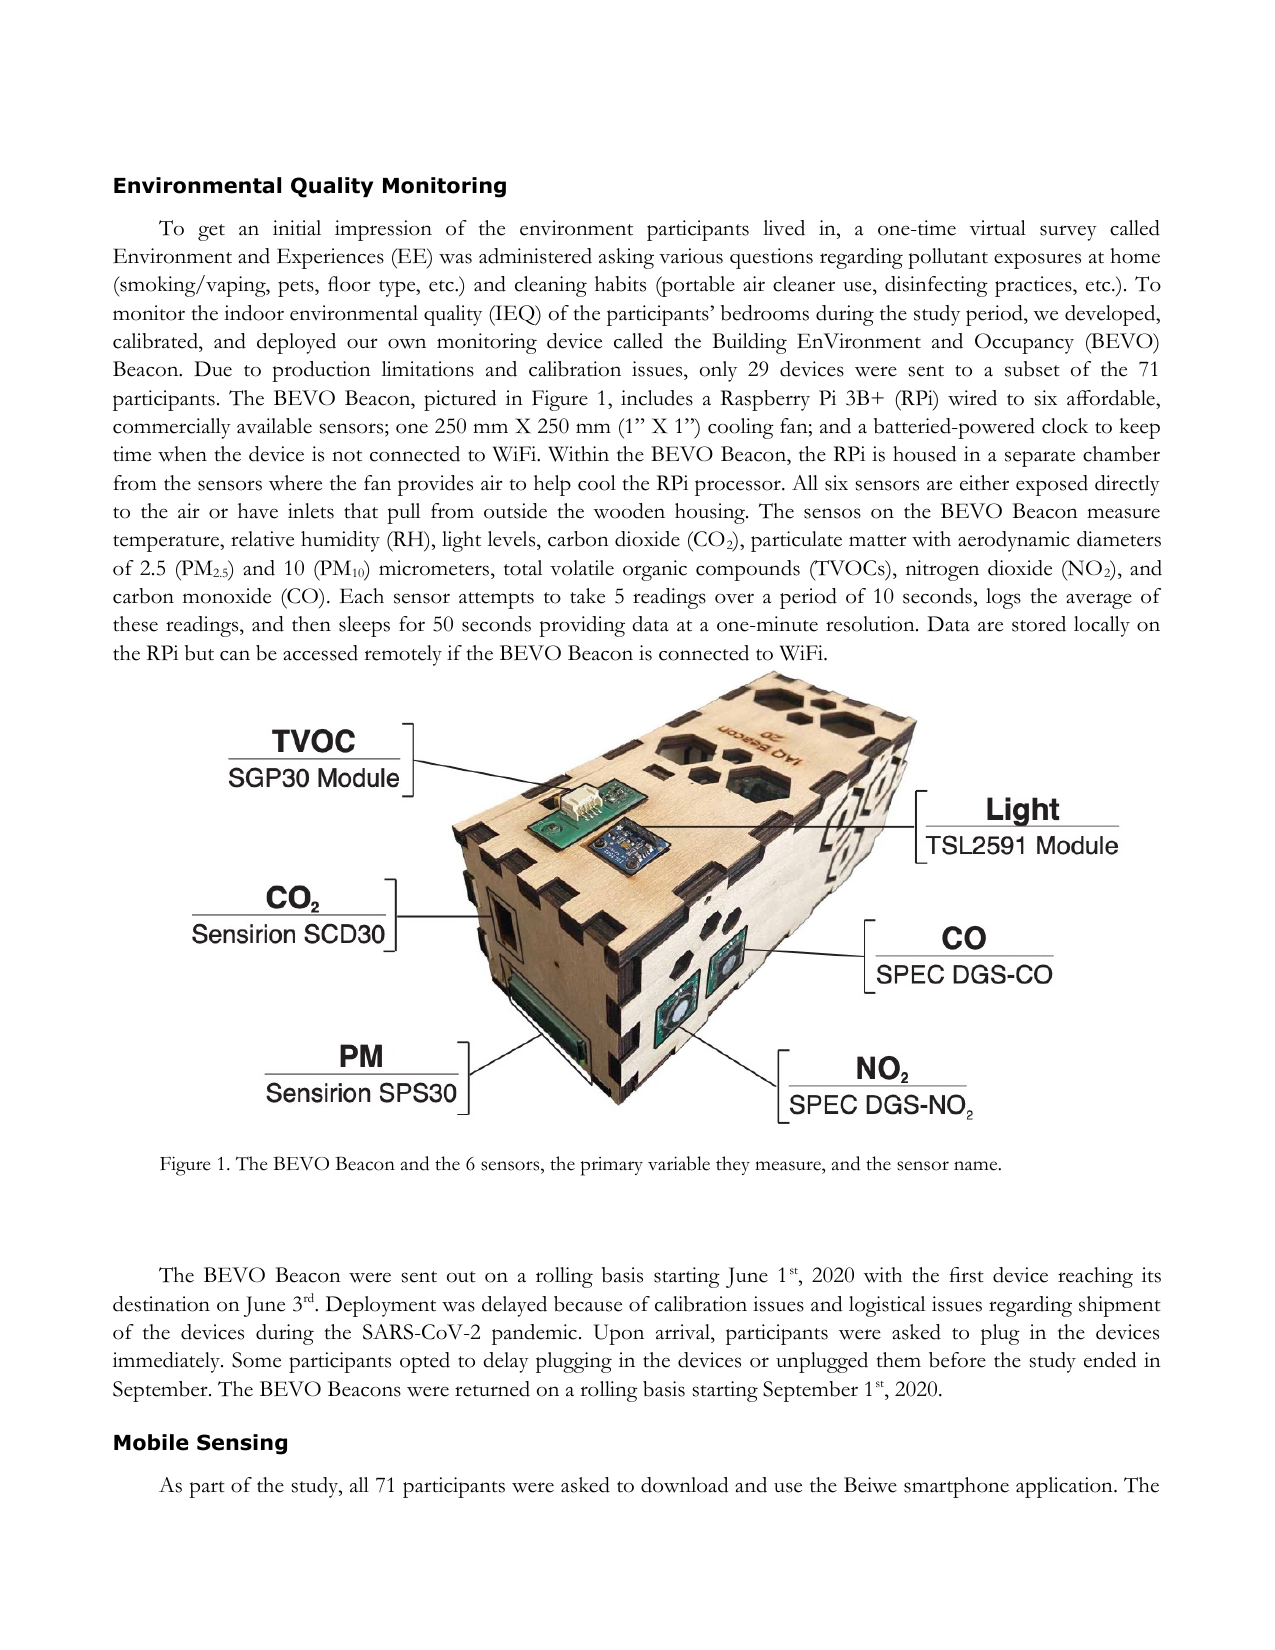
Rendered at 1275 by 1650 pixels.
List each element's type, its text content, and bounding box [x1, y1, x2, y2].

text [112, 1473, 1162, 1498]
text To get an initial impression of the environment participants lived in, a one-time virtual survey called Environment and Experiences (EE) was administered asking various questions regarding pollutant exposures at home (smoking/vaping, pets, floor type, etc.) and cleaning habits (portable air cleaner use, disinfecting practices, etc.). To monitor the indoor environmental quality (IEQ) of the participants’ bedrooms during the study period, we developed, calibrated, and deployed our own monitoring device called the Building EnVironment and Occupancy (BEVO) Beacon. Due to production limitations and calibration issues, only 29 devices were sent to a subset of the 71 participants. The BEVO Beacon, pictured in Figure 1, includes a Raspberry Pi 3B+ (RPi) wired to six affordable, commercially available sensors; one 250 mm X 250 mm (1” X 1”) cooling fan; and a batteried-powered clock to keep time when the device is not connected to WiFi. Within the BEVO Beacon, the RPi is housed in a separate chamber from the sensors where the fan provides air to help cool the RPi processor. All six sensors are either exposed directly to the air or have inlets that pull from outside the wooden housing. The sensos on the BEVO Beacon measure temperature, relative humidity (RH), light levels, carbon dioxide (CO2), particulate matter with aerodynamic diameters of 2.5 (PM2.5) and 10 (PM10) micrometers, total volatile organic compounds (TVOCs), nitrogen dioxide (NO2), and carbon monoxide (CO). Each sensor attempts to take 5 readings over a period of 10 seconds, logs the average of these readings, and then sleeps for 50 seconds providing data at a one-minute resolution. Data are stored locally on the RPi but can be accessed remotely if the BEVO Beacon is connected to WiFi. [112, 215, 1162, 666]
text The BEVO Beacon were sent out on a rolling basis starting June 1st, 2020 with the first device reaching its destination on June 3rd. Deployment was delayed because of calibration issues and logistical issues regarding shipment of the devices during the SARS-CoV-2 pandemic. Upon arrival, participants were asked to plug in the devices immediately. Some participants opted to delay plugging in the devices or unplugged them before the study ended in September. The BEVO Beacons were returned on a rolling basis starting September 1st, 2020. [112, 1263, 1162, 1402]
picture [192, 668, 1130, 1125]
subtitle Mobile Sensing [112, 1430, 1162, 1455]
subtitle Environmental Quality Monitoring [112, 172, 1162, 198]
text Figure 1. The BEVO Beacon and the 6 sensors, the primary variable they measure, and the sensor name. [159, 1152, 1162, 1176]
